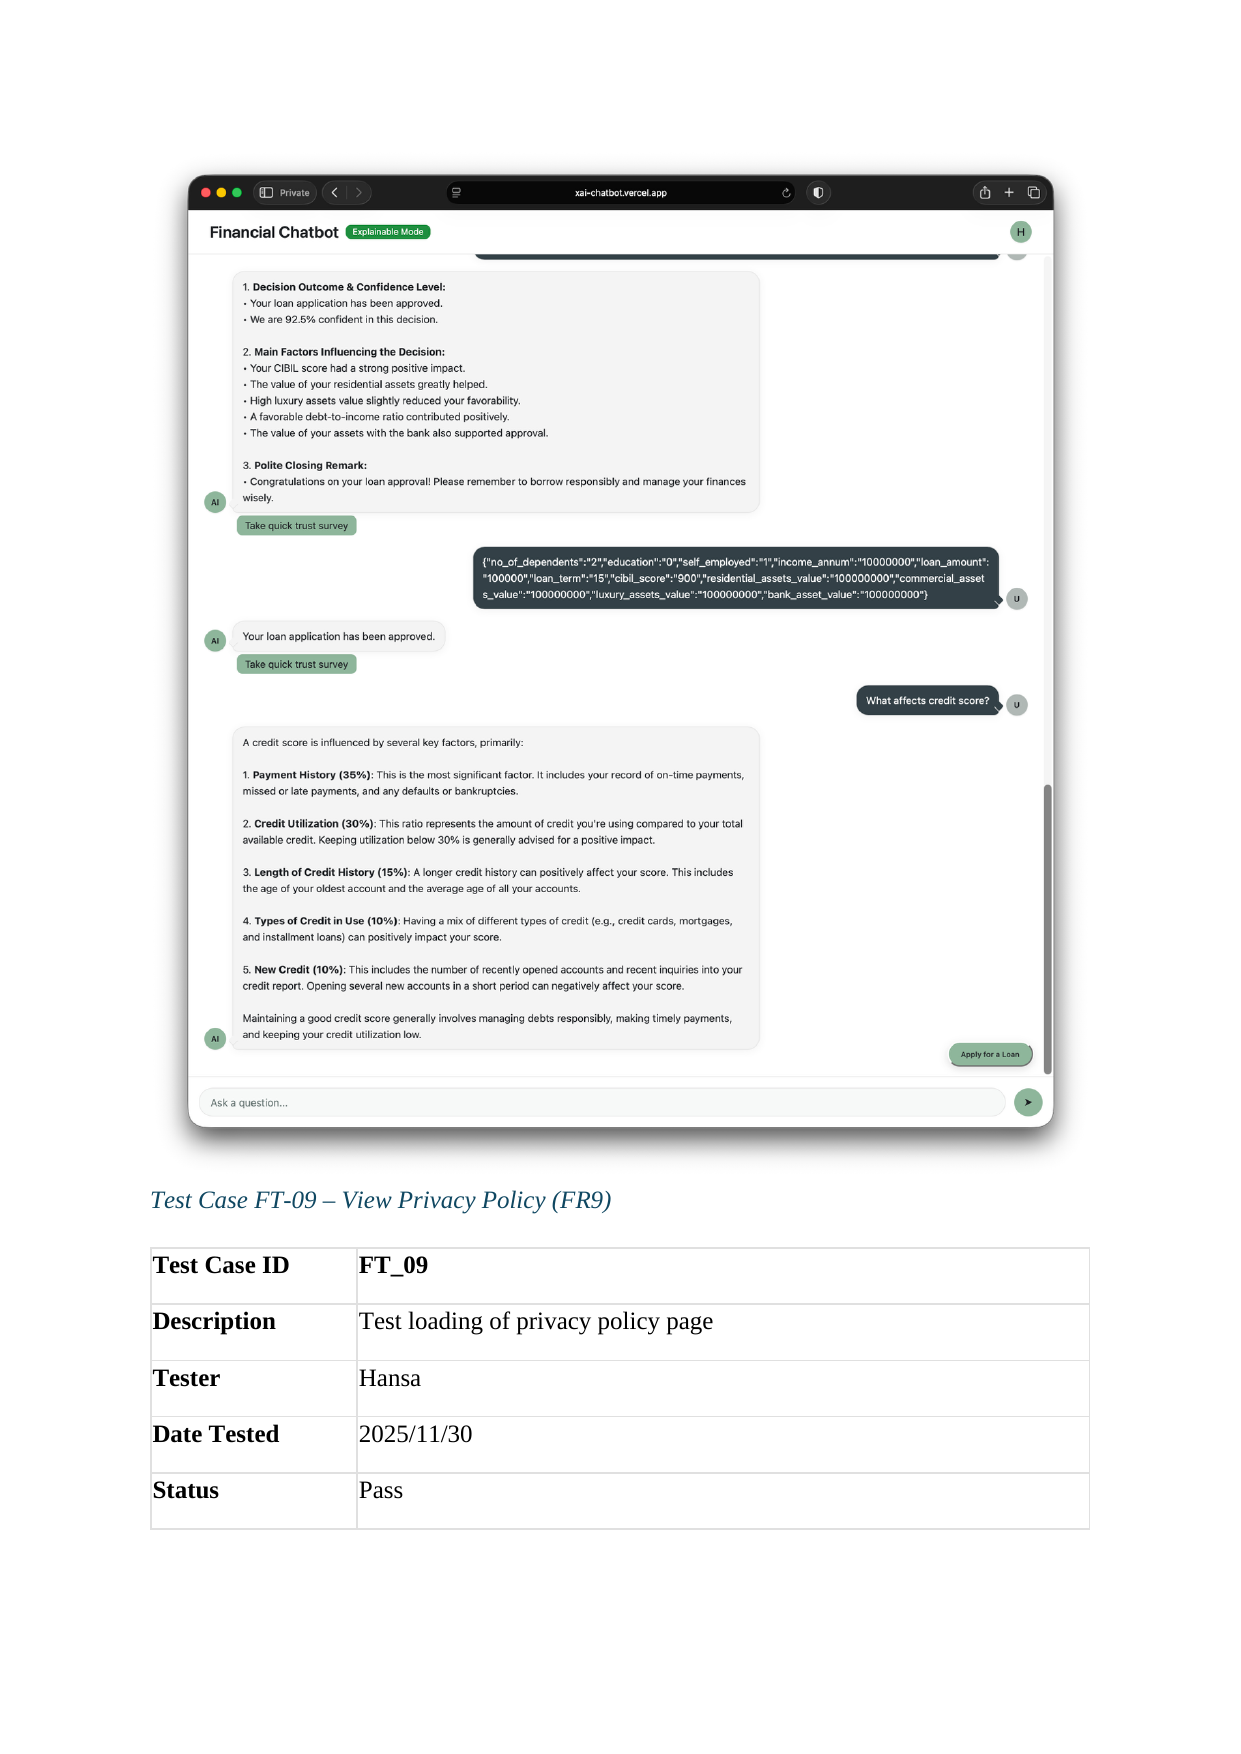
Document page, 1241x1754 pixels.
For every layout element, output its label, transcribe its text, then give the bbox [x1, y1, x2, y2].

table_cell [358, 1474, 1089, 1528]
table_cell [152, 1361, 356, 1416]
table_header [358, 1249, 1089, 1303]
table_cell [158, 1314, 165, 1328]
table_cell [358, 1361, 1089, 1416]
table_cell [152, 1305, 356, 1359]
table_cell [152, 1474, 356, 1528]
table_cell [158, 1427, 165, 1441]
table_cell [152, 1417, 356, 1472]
picture [150, 150, 1091, 1177]
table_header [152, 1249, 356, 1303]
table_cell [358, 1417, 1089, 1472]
subtitle Test Case FT-09 – View Privacy Policy (FR9) [150, 1185, 1090, 1214]
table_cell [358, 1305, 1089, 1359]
